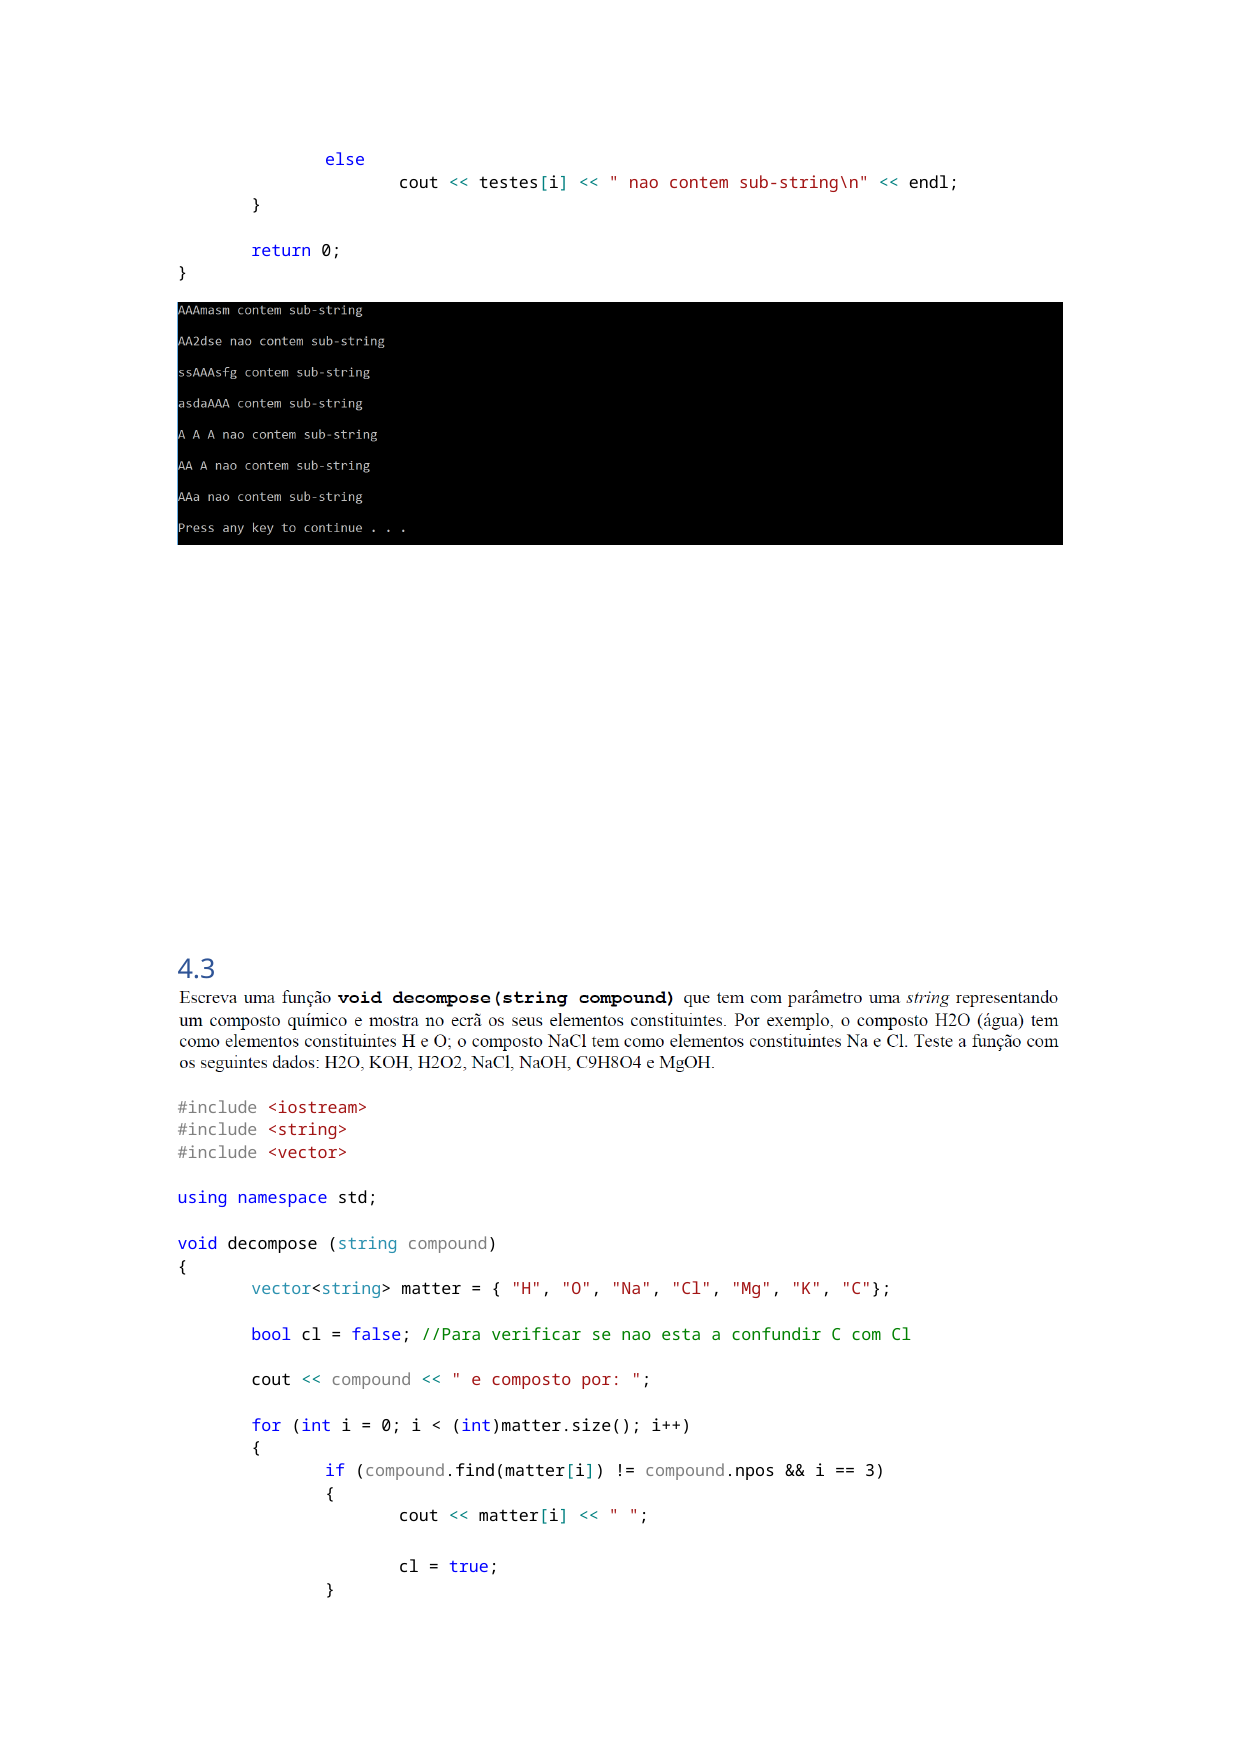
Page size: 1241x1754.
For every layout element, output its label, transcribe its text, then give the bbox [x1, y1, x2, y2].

text } [177, 261, 1063, 284]
text vector<string> matter = { "H", "O", "Na", "Cl", "Mg", "K", "C"}; [177, 1277, 1063, 1299]
text #include <iostream> [177, 1095, 1063, 1118]
text #include <string> [177, 1118, 1063, 1141]
picture [177, 302, 1063, 545]
text cl = true; [177, 1555, 1063, 1577]
text } [177, 1577, 1063, 1600]
picture [177, 989, 1063, 1077]
text } [177, 193, 1063, 216]
text bool cl = false; //Para verificar se nao esta a confundir C com Cl [177, 1322, 1063, 1345]
text { [177, 1481, 1063, 1504]
text else [177, 148, 1063, 170]
text cout << testes[i] << " nao contem sub-string\n" << endl; [177, 170, 1063, 193]
text #include <vector> [177, 1141, 1063, 1163]
text return 0; [177, 238, 1063, 261]
text if (compound.find(matter[i]) != compound.npos && i == 3) [177, 1458, 1063, 1481]
text { [177, 1436, 1063, 1458]
text cout << compound << " e composto por: "; [177, 1368, 1063, 1390]
subtitle 4.3 [177, 949, 1063, 986]
text { [177, 1254, 1063, 1277]
text cout << matter[i] << " "; [177, 1504, 1063, 1527]
text using namespace std; [177, 1186, 1063, 1209]
text for (int i = 0; i < (int)matter.size(); i++) [177, 1413, 1063, 1436]
text void decompose (string compound) [177, 1231, 1063, 1254]
